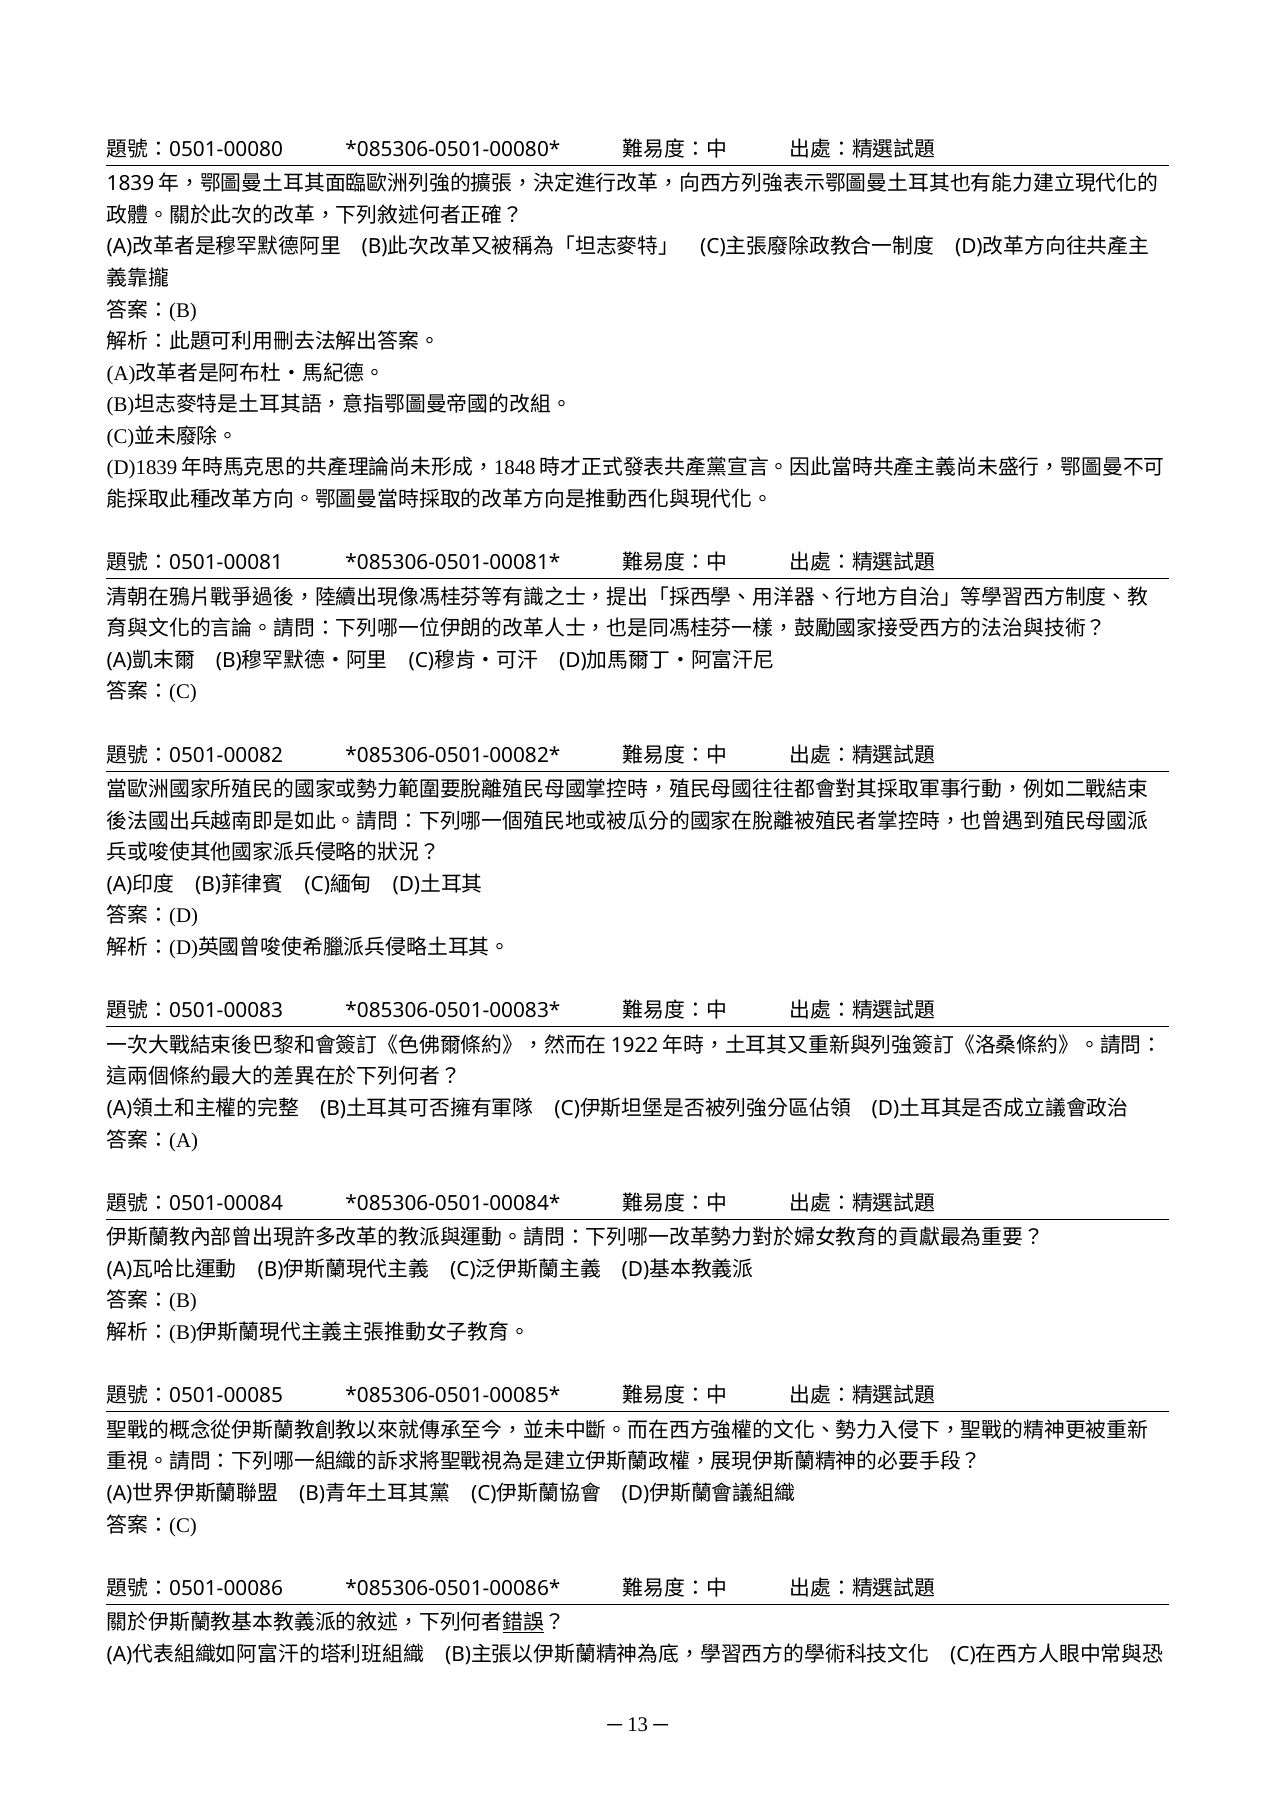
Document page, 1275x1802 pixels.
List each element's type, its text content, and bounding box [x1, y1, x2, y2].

text 解析：此題可利用刪去法解出答案。 (A)改革者是阿布杜‧馬紀德。 (B)坦志麥特是土耳其語，意指鄂圖曼帝國的改組。 (C)並未廢除。 (D)1839年時馬克思的共產理論尚未形成，1848時才正式發表共產黨宣言。因此當時共產主義尚未盛行，鄂圖曼不可能採取此種改革方向。鄂圖曼當時採取的改革方向是推動西化與現代化。 [106, 324, 1169, 513]
text 聖戰的概念從伊斯蘭教創教以來就傳承至今，並未中斷。而在西方強權的文化、勢力入侵下，聖戰的精神更被重新重視。請問：下列哪一組織的訴求將聖戰視為是建立伊斯蘭政權，展現伊斯蘭精神的必要手段？ (A)世界伊斯蘭聯盟 (B)青年土耳其黨 (C)伊斯蘭協會 (D)伊斯蘭會議組織 [106, 1412, 1169, 1507]
text 答案：(B) [106, 1283, 1169, 1315]
text 當歐洲國家所殖民的國家或勢力範圍要脫離殖民母國掌控時，殖民母國往往都會對其採取軍事行動，例如二戰結束後法國出兵越南即是如此。請問：下列哪一個殖民地或被瓜分的國家在脫離被殖民者掌控時，也曾遇到殖民母國派兵或唆使其他國家派兵侵略的狀況？ (A)印度 (B)菲律賓 (C)緬甸 (D)土耳其 [106, 772, 1169, 898]
text 題號：0501-00086 *085306-0501-00086* 難易度：中 出處：精選試題 [106, 1570, 1169, 1604]
text 伊斯蘭教內部曾出現許多改革的教派與運動。請問：下列哪一改革勢力對於婦女教育的貢獻最為重要？ (A)瓦哈比運動 (B)伊斯蘭現代主義 (C)泛伊斯蘭主義 (D)基本教義派 [106, 1220, 1169, 1283]
text 答案：(C) [106, 1507, 1169, 1539]
text 答案：(C) [106, 674, 1169, 706]
text 題號：0501-00080 *085306-0501-00080* 難易度：中 出處：精選試題 [106, 131, 1169, 165]
text 題號：0501-00081 *085306-0501-00081* 難易度：中 出處：精選試題 [106, 545, 1169, 578]
text 解析：(B)伊斯蘭現代主義主張推動女子教育。 [106, 1315, 1169, 1346]
text 題號：0501-00083 *085306-0501-00083* 難易度：中 出處：精選試題 [106, 993, 1169, 1026]
text 解析：(D)英國曾唆使希臘派兵侵略土耳其。 [106, 930, 1169, 961]
text 一次大戰結束後巴黎和會簽訂《色佛爾條約》，然而在1922年時，土耳其又重新與列強簽訂《洛桑條約》。請問：這兩個條約最大的差異在於下列何者？ (A)領土和主權的完整 (B)土耳其可否擁有軍隊 (C)伊斯坦堡是否被列強分區佔領 (D)土耳其是否成立議會政治 [106, 1027, 1169, 1122]
text 題號：0501-00082 *085306-0501-00082* 難易度：中 出處：精選試題 [106, 737, 1169, 771]
text 題號：0501-00085 *085306-0501-00085* 難易度：中 出處：精選試題 [106, 1378, 1169, 1411]
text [106, 1605, 1169, 1668]
text 答案：(B) [106, 292, 1169, 324]
text 清朝在鴉片戰爭過後，陸續出現像馮桂芬等有識之士，提出「採西學、用洋器、行地方自治」等學習西方制度、教育與文化的言論。請問：下列哪一位伊朗的改革人士，也是同馮桂芬一樣，鼓勵國家接受西方的法治與技術？ (A)凱末爾 (B)穆罕默德‧阿里 (C)穆肯‧可汗 (D)加馬爾丁‧阿富汗尼 [106, 579, 1169, 674]
text 答案：(A) [106, 1122, 1169, 1154]
text 1839年，鄂圖曼土耳其面臨歐洲列強的擴張，決定進行改革，向西方列強表示鄂圖曼土耳其也有能力建立現代化的政體。關於此次的改革，下列敘述何者正確？ (A)改革者是穆罕默德阿里 (B)此次改革又被稱為「坦志麥特」 (C)主張廢除政教合一制度 (D)改革方向往共產主義靠攏 [106, 166, 1169, 292]
text 題號：0501-00084 *085306-0501-00084* 難易度：中 出處：精選試題 [106, 1185, 1169, 1219]
text 答案：(D) [106, 898, 1169, 930]
